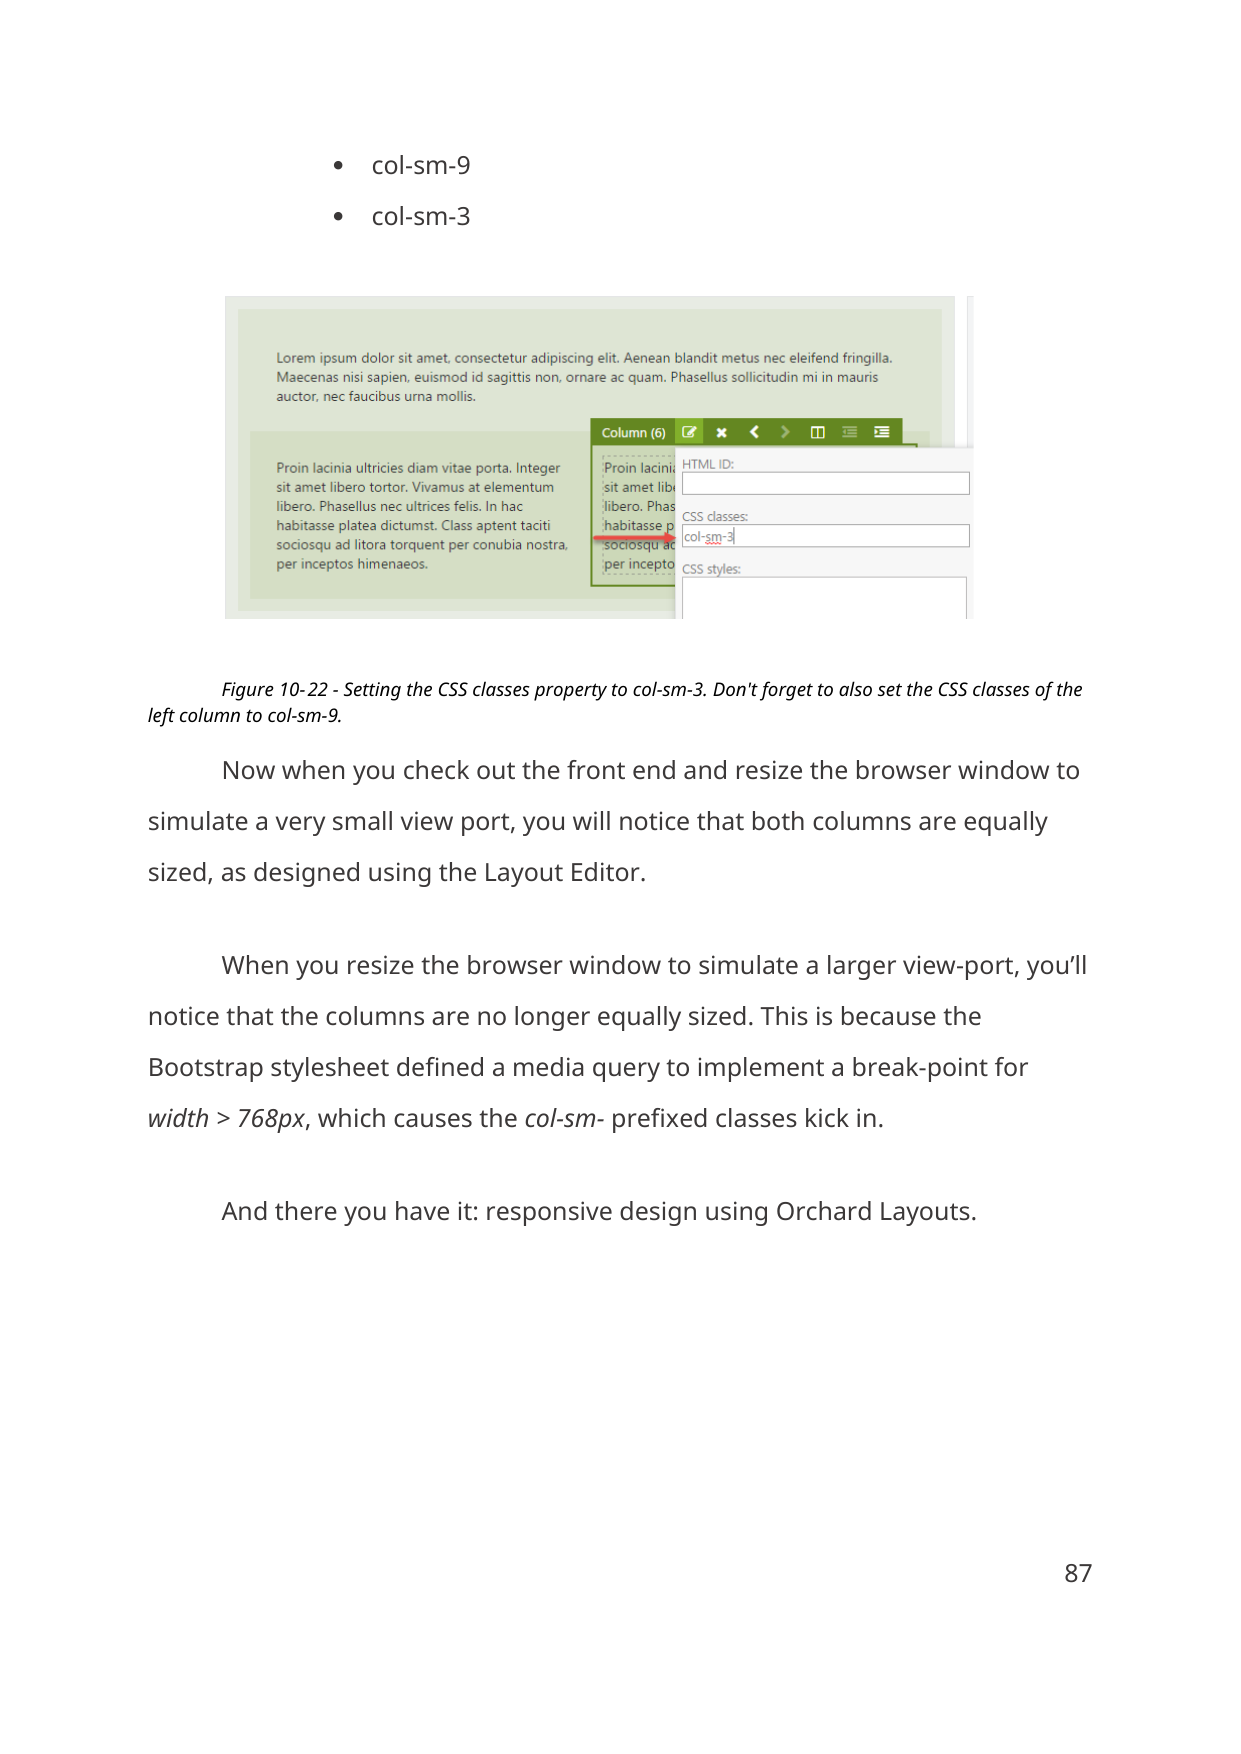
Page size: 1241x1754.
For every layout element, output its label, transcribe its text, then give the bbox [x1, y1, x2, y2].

text Now when you check out the front end and resize the browser window to simulate a very small view port, you will notice that both columns are equally sized, as designed using the Layout Editor. [148, 753, 1093, 889]
text And there you have it: responsive design using Orchard Layouts. [148, 1193, 1093, 1227]
picture [221, 291, 974, 619]
list col-sm-9 [334, 148, 1093, 182]
text When you resize the browser window to simulate a larger view-port, you’ll notice that the columns are no longer equally sized. This is because the Bootstrap stylesheet defined a media query to implement a break-point for width > 768px, which causes the col-sm- prefixed classes kick in. [148, 948, 1093, 1135]
list col-sm-3 [334, 199, 1093, 233]
